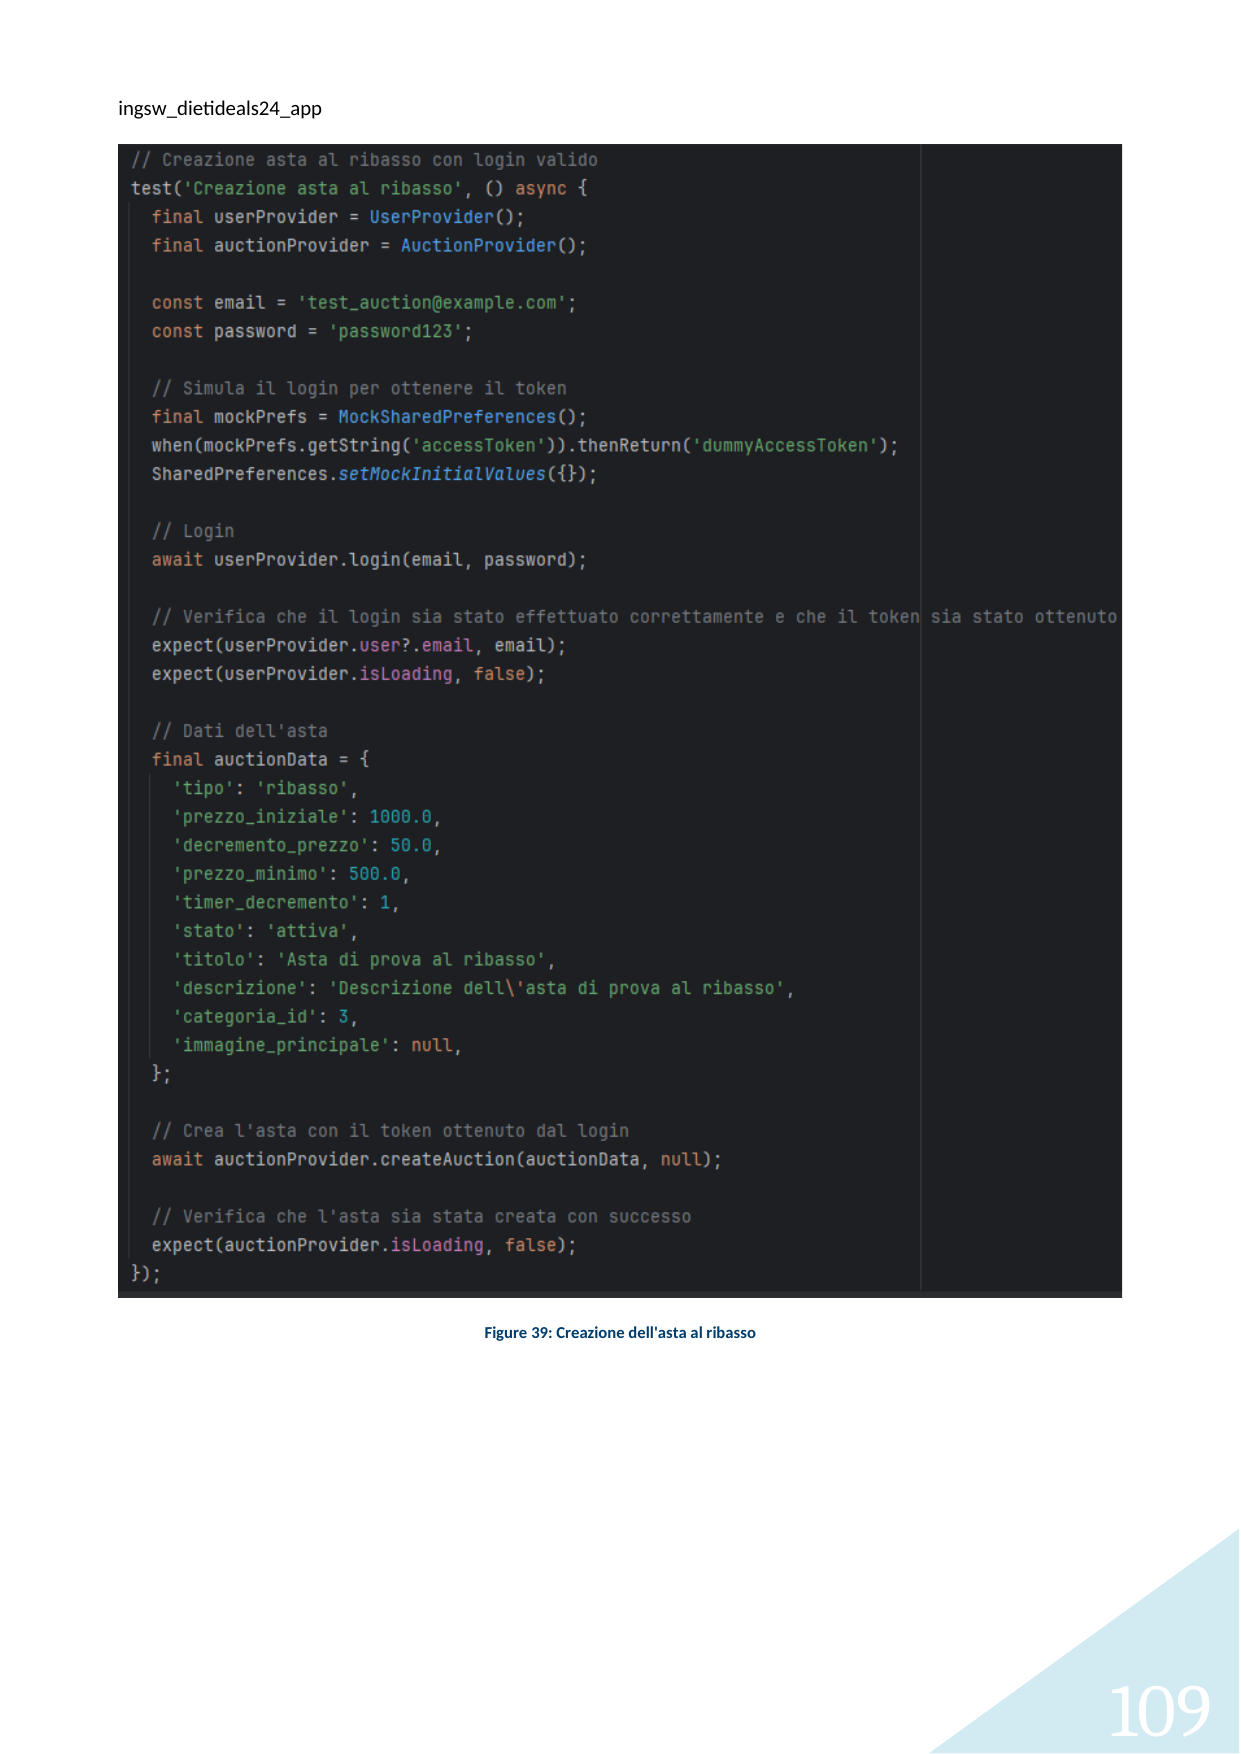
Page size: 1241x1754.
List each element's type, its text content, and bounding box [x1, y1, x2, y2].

text Figure 39: Creazione dell'asta al ribasso [118, 1322, 1122, 1342]
picture [118, 144, 1123, 1298]
